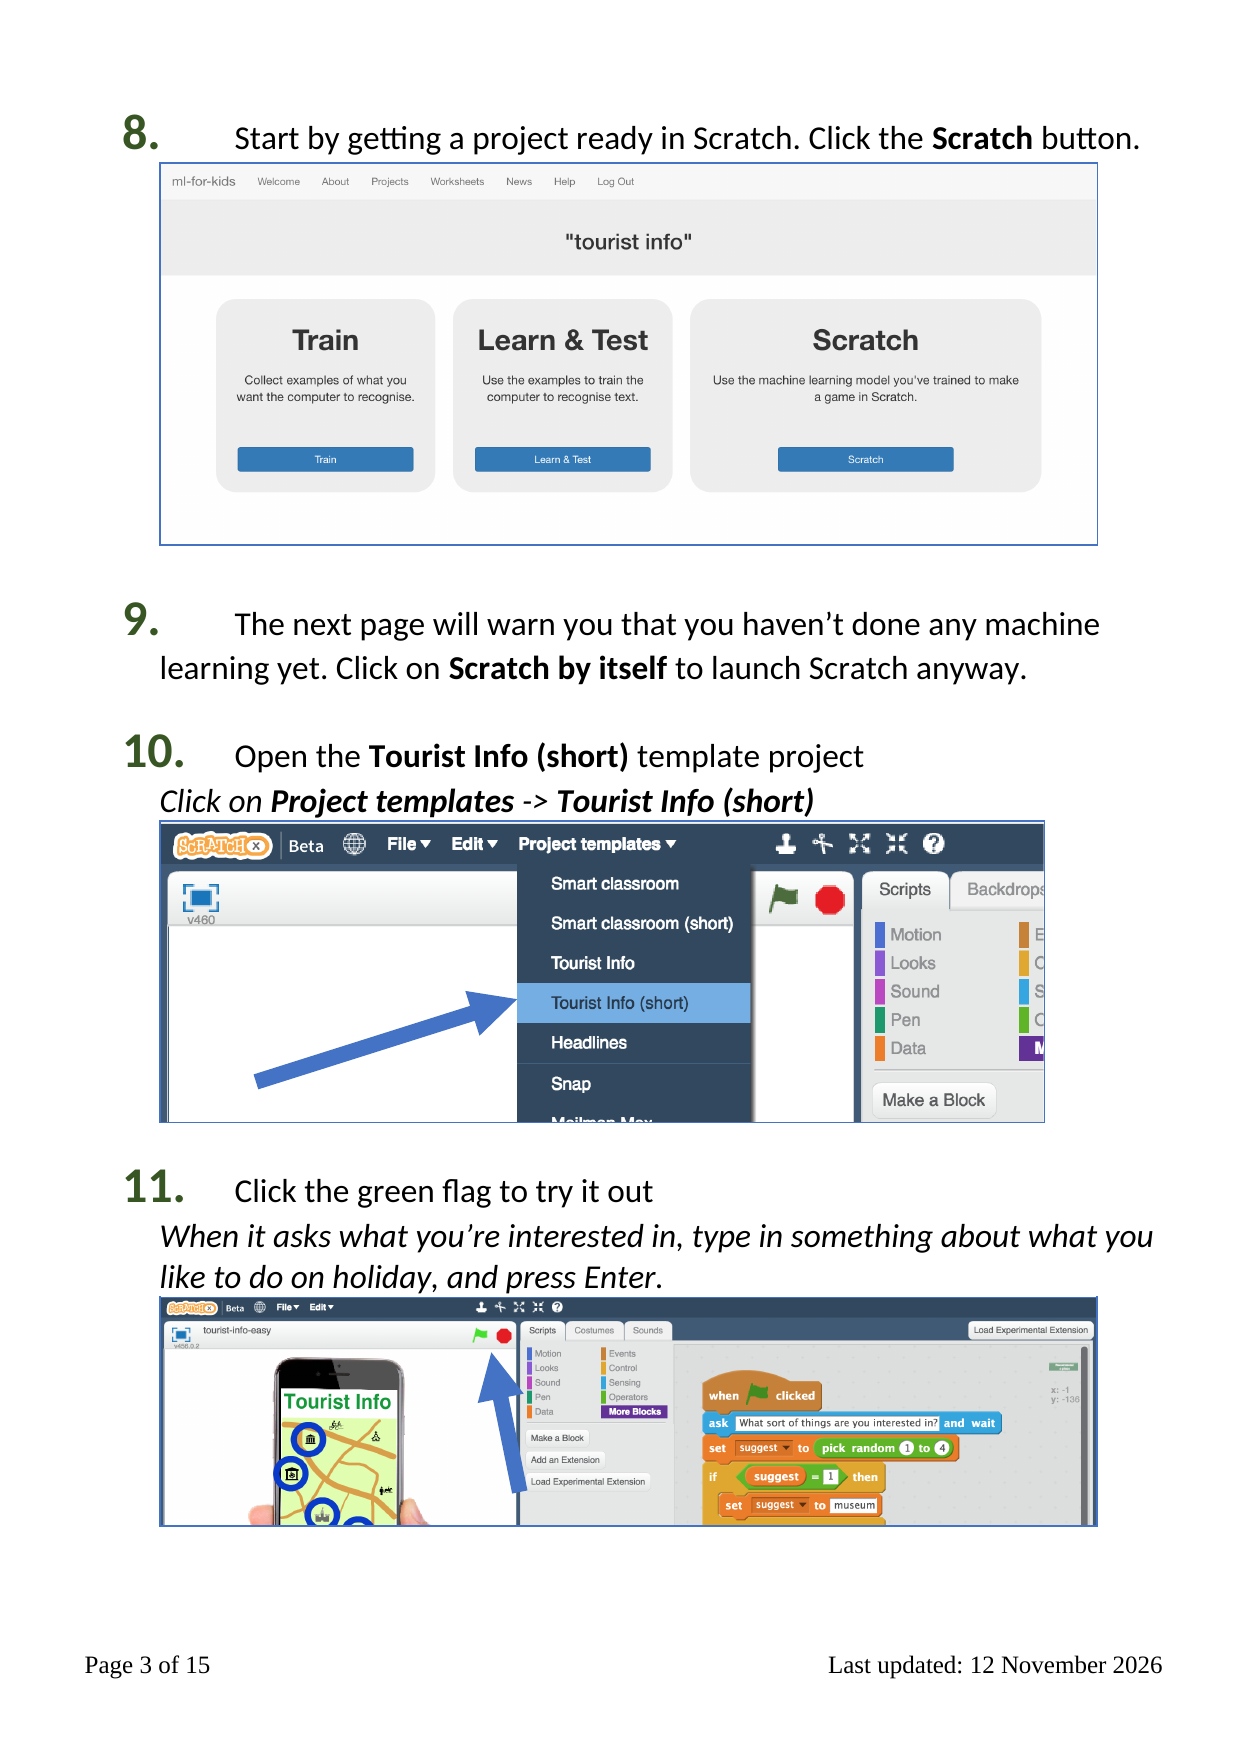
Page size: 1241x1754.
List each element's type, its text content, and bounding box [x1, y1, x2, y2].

picture [161, 1298, 1096, 1525]
list The next page will warn you that you haven’t done any machine learning yet. Click on Scratch by itself to launch Scratch anyway. [122, 586, 1163, 719]
picture [161, 164, 1097, 544]
picture [161, 822, 1044, 1122]
